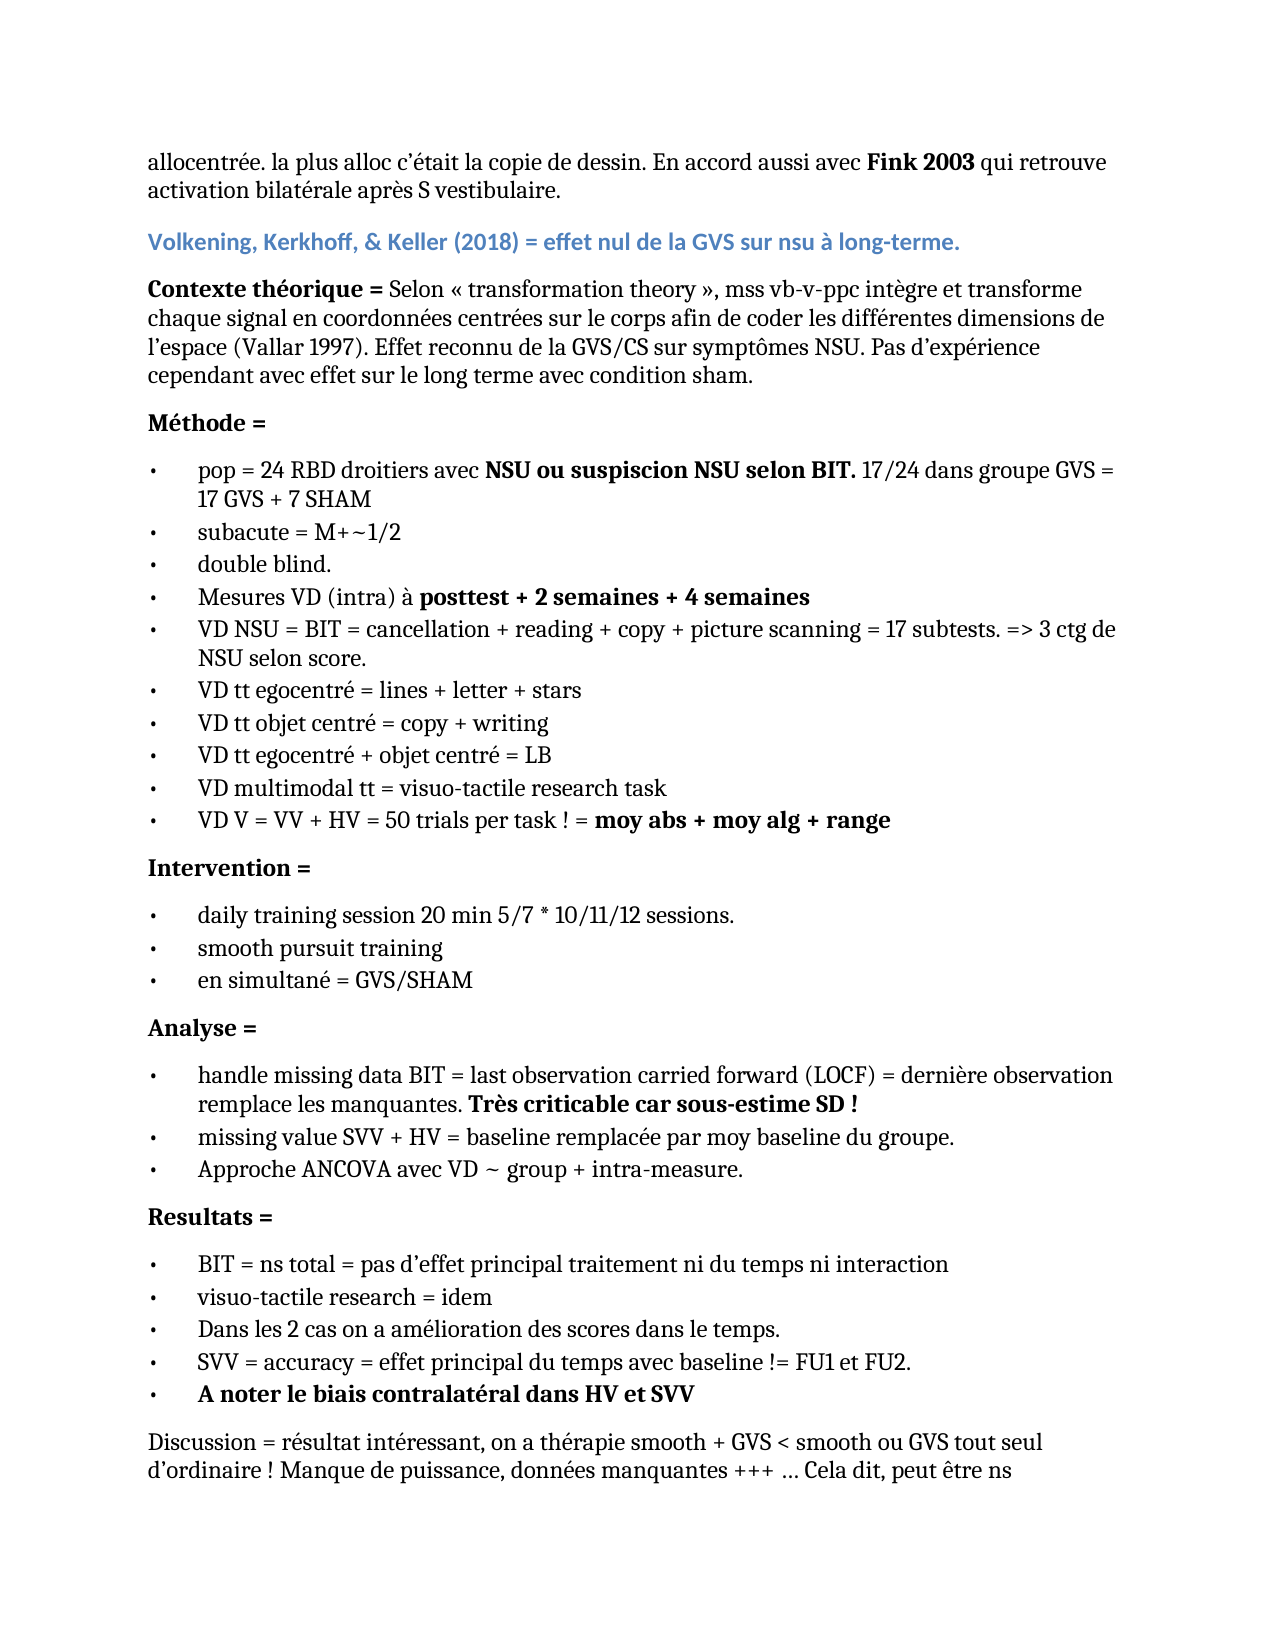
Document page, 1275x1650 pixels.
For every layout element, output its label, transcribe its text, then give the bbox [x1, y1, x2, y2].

list A noter le biais contralatéral dans HV et SVV [148, 1380, 1127, 1409]
list double blind. [148, 550, 1127, 579]
text Resultats = [148, 1203, 1127, 1231]
list VD tt objet centré = copy + writing [148, 709, 1127, 738]
list subacute = M+~1/2 [148, 518, 1127, 546]
list VD tt egocentré = lines + letter + stars [148, 676, 1127, 705]
subtitle Volkening, Kerkhoff, & Keller (2018) = effet nul de la GVS sur nsu à long-terme. [148, 226, 1127, 256]
text Méthode = [148, 409, 1127, 438]
list handle missing data BIT = last observation carried forward (LOCF) = dernière observation remplace les manquantes. Très criticable car sous-estime SD ! [148, 1061, 1127, 1119]
list daily training session 20 min 5/7 * 10/11/12 sessions. [148, 901, 1127, 930]
list BIT = ns total = pas d’effet principal traitement ni du temps ni interaction [148, 1250, 1127, 1279]
list Mesures VD (intra) à posttest + 2 semaines + 4 semaines [148, 583, 1127, 611]
list Approche ANCOVA avec VD ~ group + intra-measure. [148, 1155, 1127, 1184]
list SVV = accuracy = effet principal du temps avec baseline != FU1 et FU2. [148, 1348, 1127, 1376]
list VD tt egocentré + objet centré = LB [148, 741, 1127, 770]
list VD multimodal tt = visuo-tactile research task [148, 774, 1127, 803]
text Analyse = [148, 1014, 1127, 1043]
list visuo-tactile research = idem [148, 1283, 1127, 1311]
text Intervention = [148, 854, 1127, 883]
text Contexte théorique = Selon « transformation theory », mss vb-v-ppc intègre et transforme chaque signal en coordonnées centrées sur le corps afin de coder les différentes dimensions de l’espace (Vallar 1997). Effet reconnu de la GVS/CS sur symptômes NSU. Pas d’expérience cependant avec effet sur le long terme avec condition sham. [148, 275, 1127, 390]
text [148, 148, 1127, 205]
list smooth pursuit training [148, 934, 1127, 963]
list VD NSU = BIT = cancellation + reading + copy + picture scanning = 17 subtests. => 3 ctg de NSU selon score. [148, 615, 1127, 673]
list Dans les 2 cas on a amélioration des scores dans le temps. [148, 1315, 1127, 1344]
list en simultané = GVS/SHAM [148, 966, 1127, 995]
list missing value SVV + HV = baseline remplacée par moy baseline du groupe. [148, 1123, 1127, 1151]
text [148, 1428, 1127, 1485]
list VD V = VV + HV = 50 trials per task ! = moy abs + moy alg + range [148, 806, 1127, 835]
list pop = 24 RBD droitiers avec NSU ou suspiscion NSU selon BIT. 17/24 dans groupe GVS = 17 GVS + 7 SHAM [148, 456, 1127, 514]
